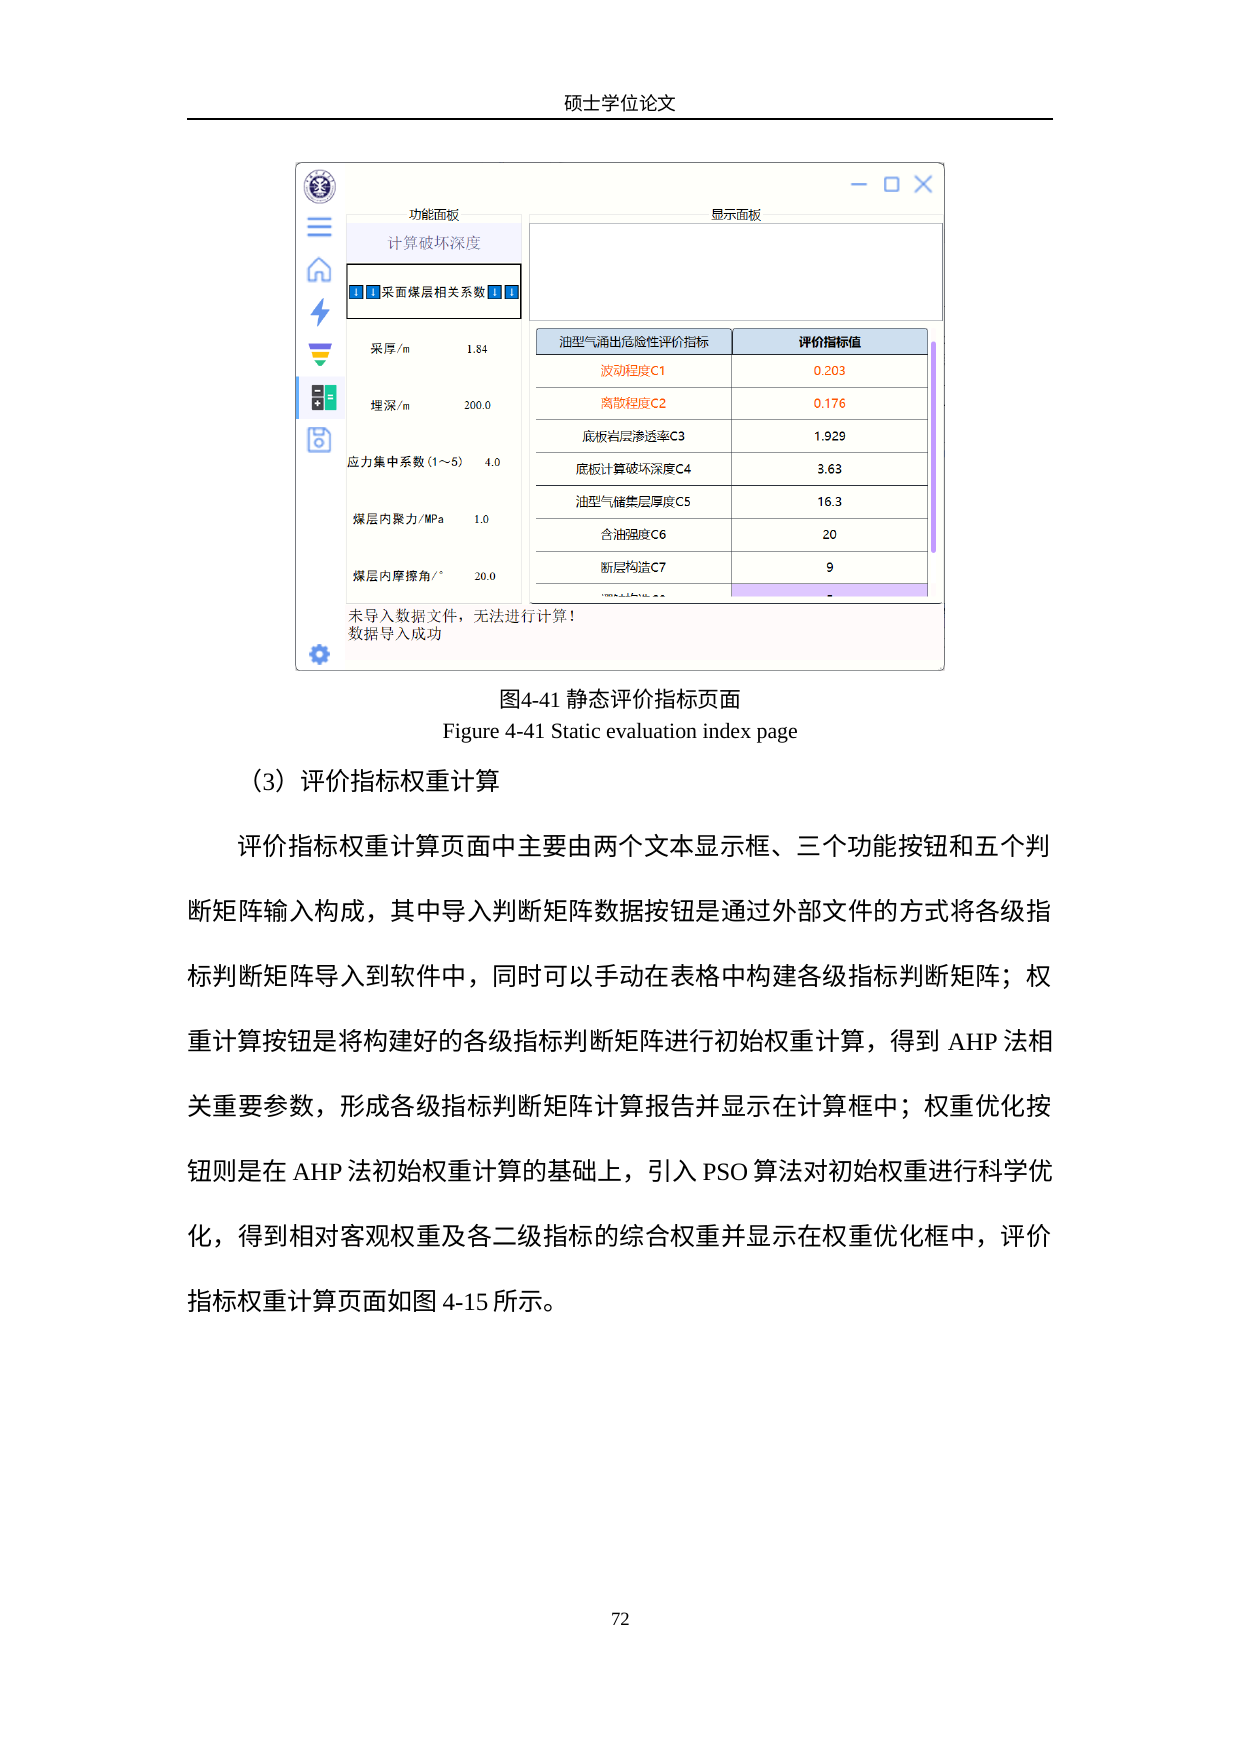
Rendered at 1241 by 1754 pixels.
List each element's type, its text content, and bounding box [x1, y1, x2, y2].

text 评价指标权重计算页面中主要由两个文本显示框、三个功能按钮和五个判断矩阵输入构成，其中导入判断矩阵数据按钮是通过外部文件的方式将各级指标判断矩阵导入到软件中，同时可以手动在表格中构建各级指标判断矩阵；权重计算按钮是将构建好的各级指标判断矩阵进行初始权重计算，得到AHP法相关重要参数，形成各级指标判断矩阵计算报告并显示在计算框中；权重优化按钮则是在AHP法初始权重计算的基础上，引入PSO算法对初始权重进行科学优化，得到相对客观权重及各二级指标的综合权重并显示在权重优化框中，评价指标权重计算页面如图4-15所示。 [187, 812, 1053, 1332]
text （3）评价指标权重计算 [187, 747, 1053, 812]
picture [295, 162, 945, 671]
